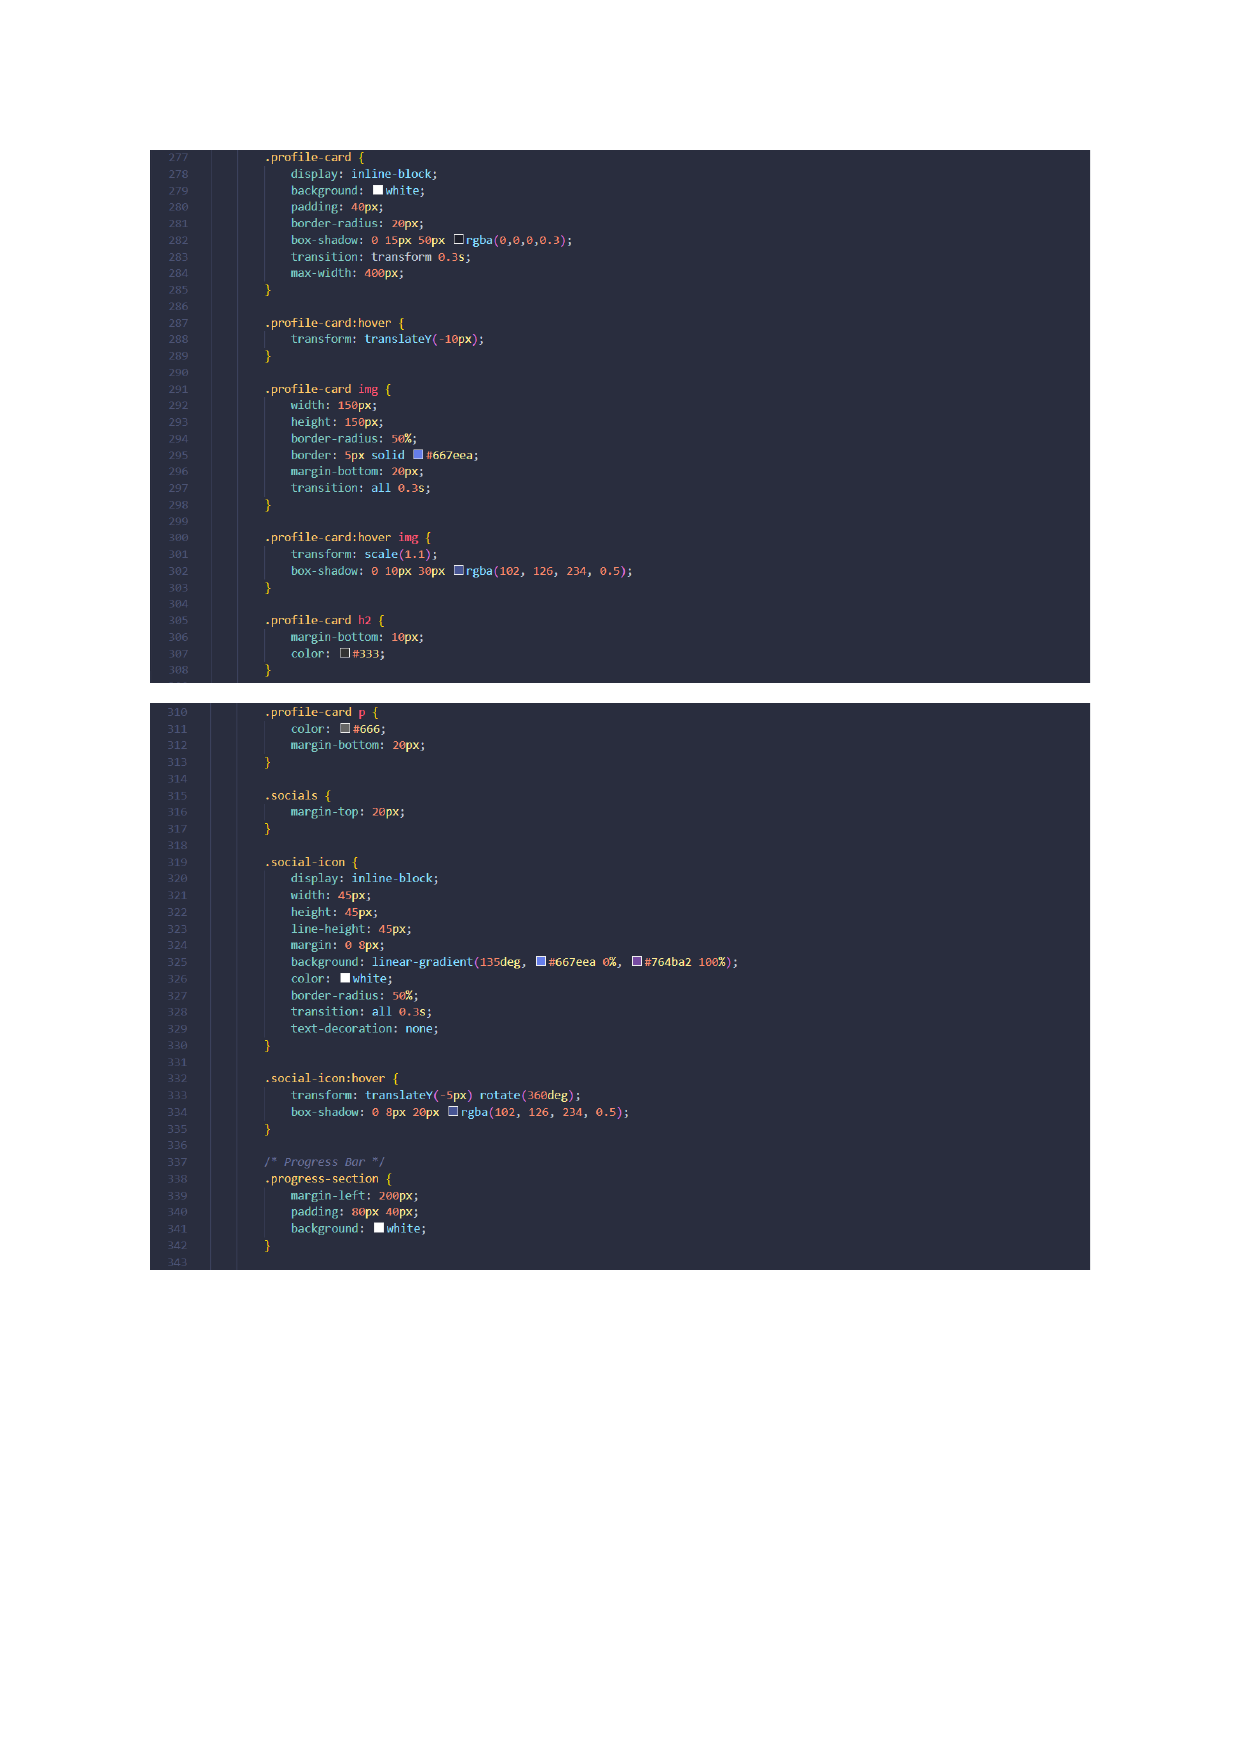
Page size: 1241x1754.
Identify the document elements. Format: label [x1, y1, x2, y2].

picture [150, 703, 1091, 1270]
picture [150, 150, 1091, 683]
